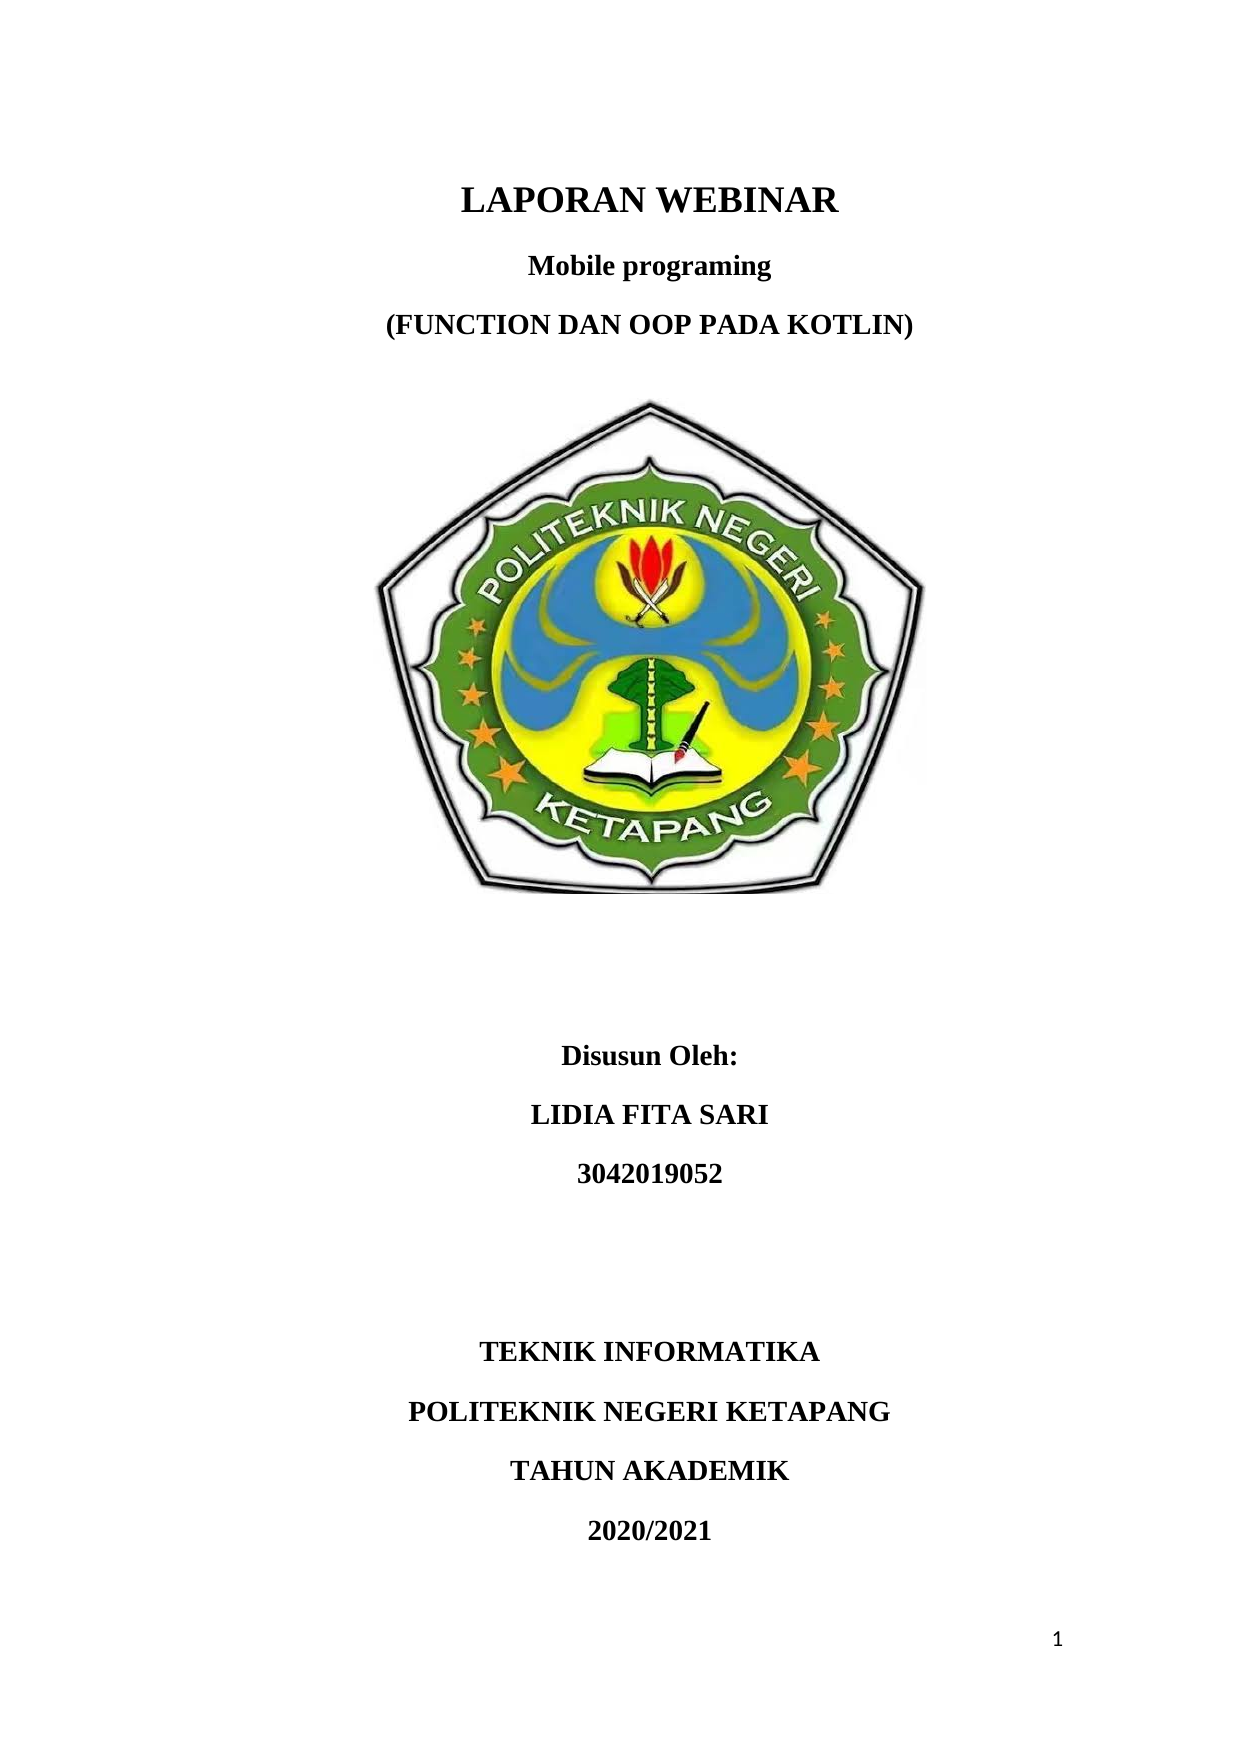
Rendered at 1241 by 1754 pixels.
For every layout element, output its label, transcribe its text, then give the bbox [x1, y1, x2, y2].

text Mobile programing [236, 248, 1063, 281]
text LAPORAN WEBINAR [236, 177, 1063, 220]
text 2020/2021 [236, 1513, 1063, 1546]
text (FUNCTION DAN OOP PADA KOTLIN) [236, 307, 1063, 341]
text LIDIA FITA SARI [236, 1097, 1063, 1131]
picture [373, 398, 927, 894]
text Disusun Oleh: [236, 1038, 1063, 1071]
text 3042019052 [236, 1156, 1063, 1190]
text TEKNIK INFORMATIKA [236, 1334, 1063, 1368]
text TAHUN AKADEMIK [236, 1453, 1063, 1487]
text POLITEKNIK NEGERI KETAPANG [236, 1394, 1063, 1427]
